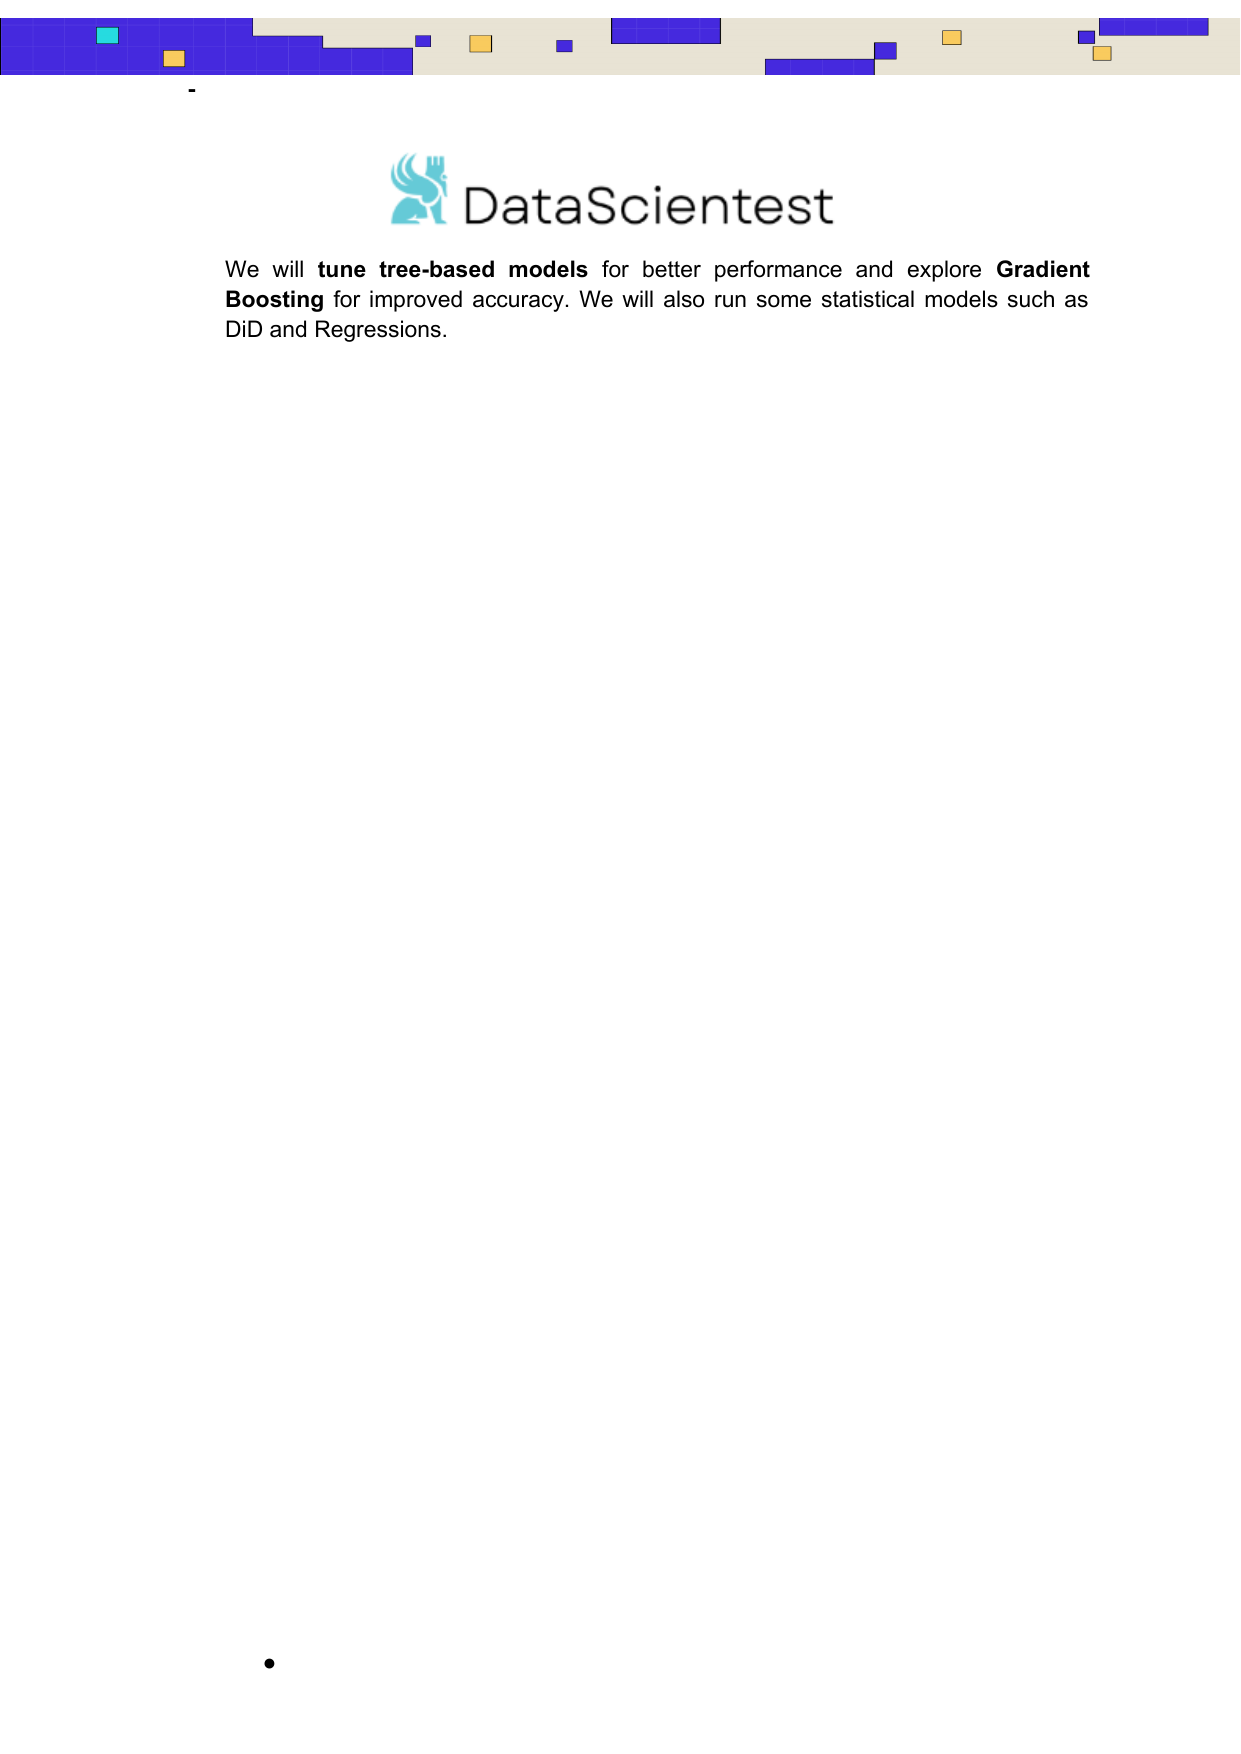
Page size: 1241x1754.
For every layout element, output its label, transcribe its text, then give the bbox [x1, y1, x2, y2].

picture [0, 18, 1241, 75]
picture [360, 139, 880, 252]
text We will tune tree-based models for better performance and explore Gradient Boosting for improved accuracy. We will also run some statistical models such as DiD and Regressions. [225, 256, 1090, 342]
